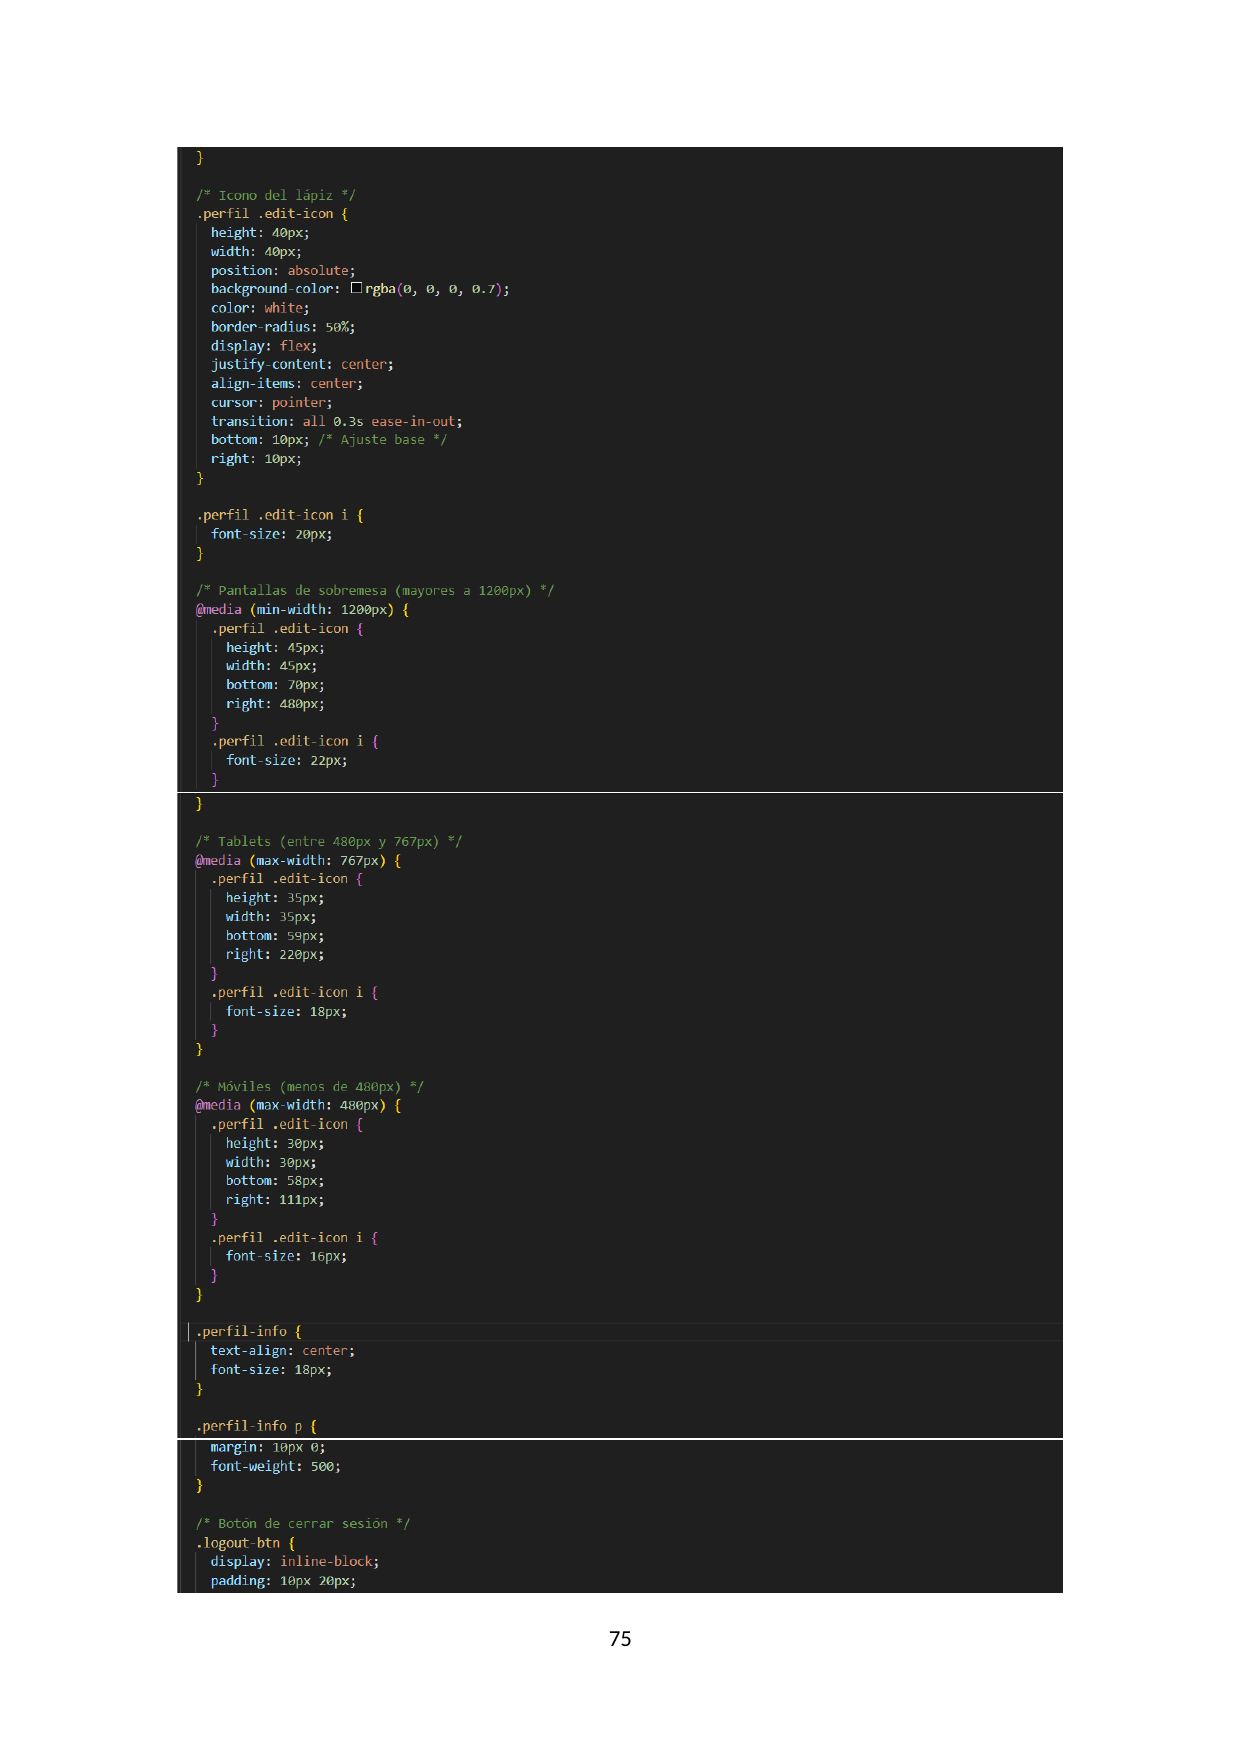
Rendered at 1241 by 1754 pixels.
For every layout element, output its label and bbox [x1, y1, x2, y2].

picture [177, 147, 1063, 792]
picture [177, 793, 1063, 1438]
picture [177, 1440, 1063, 1593]
